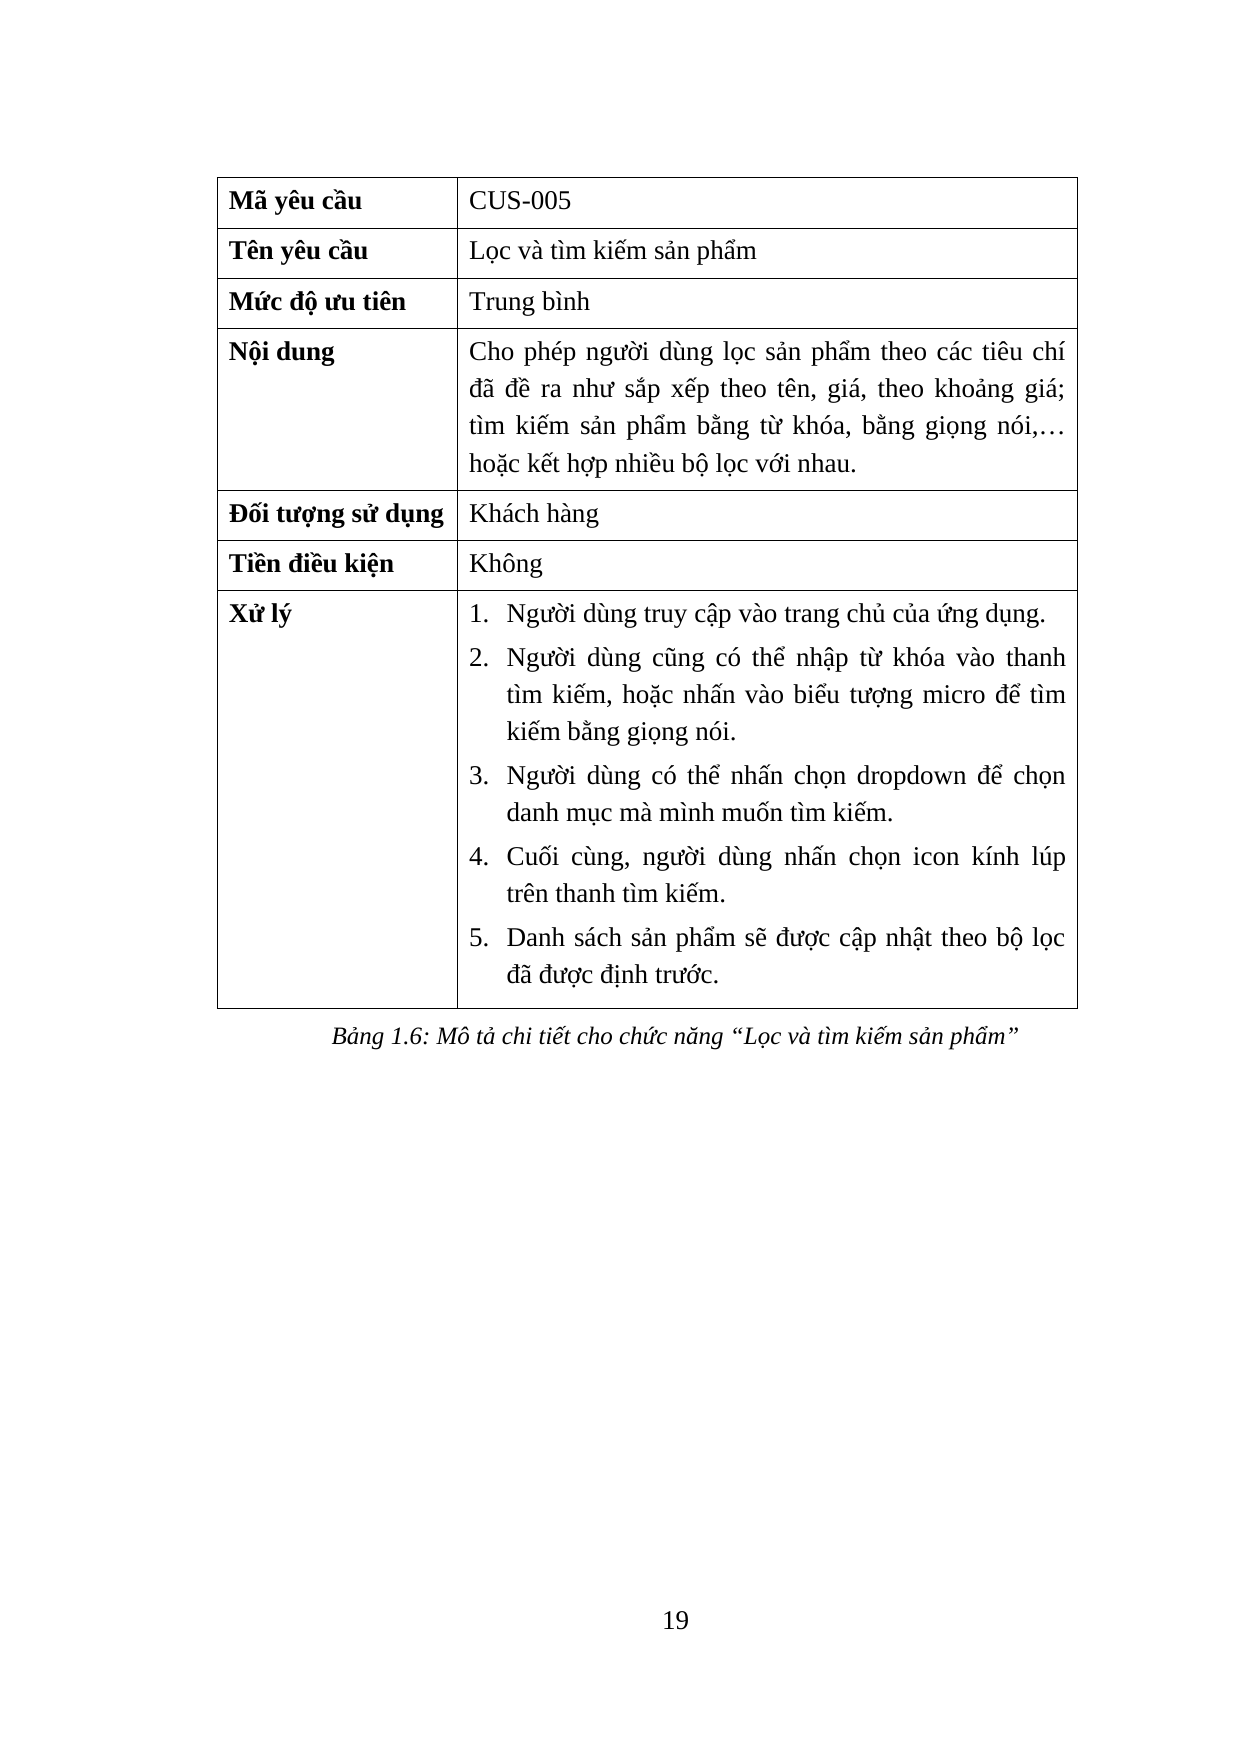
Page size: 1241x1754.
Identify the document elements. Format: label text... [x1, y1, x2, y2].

table_cell Khách hàng [458, 491, 1077, 540]
table_cell Xử lý [218, 591, 457, 1007]
table_cell Tên yêu cầu [218, 229, 457, 278]
table_cell Đối tượng sử dụng [218, 491, 457, 540]
table_header CUS-005 [458, 178, 1077, 227]
table_cell Người dùng truy cập vào trang chủ của ứng dụng. Người dùng cũng có thể nhập từ khóa vào thanh tìm kiếm, hoặc nhấn vào biểu tượng micro để tìm kiếm bằng giọng nói. Người dùng có thể nhấn chọn dropdown để chọn danh mục mà mình muốn tìm kiếm. Cuối cùng, người dùng nhấn chọn icon kính lúp trên thanh tìm kiếm. Danh sách sản phẩm sẽ được cập nhật theo bộ lọc đã được định trước. [458, 591, 1077, 1007]
table_cell Không [458, 541, 1077, 590]
table_cell Mức độ ưu tiên [218, 279, 457, 328]
table_cell Cho phép người dùng lọc sản phẩm theo các tiêu chí đã đề ra như sắp xếp theo tên, giá, theo khoảng giá; tìm kiếm sản phẩm bằng từ khóa, bằng giọng nói,… hoặc kết hợp nhiều bộ lọc với nhau. [458, 329, 1077, 490]
table_cell Lọc và tìm kiếm sản phẩm [458, 229, 1077, 278]
table_cell Tiền điều kiện [218, 541, 457, 590]
text Bảng 1.6: Mô tả chi tiết cho chức năng “Lọc và tìm kiếm sản phẩm” [229, 1021, 1122, 1050]
table_cell Trung bình [458, 279, 1077, 328]
table_cell Nội dung [218, 329, 457, 490]
table_header Mã yêu cầu [218, 178, 457, 227]
